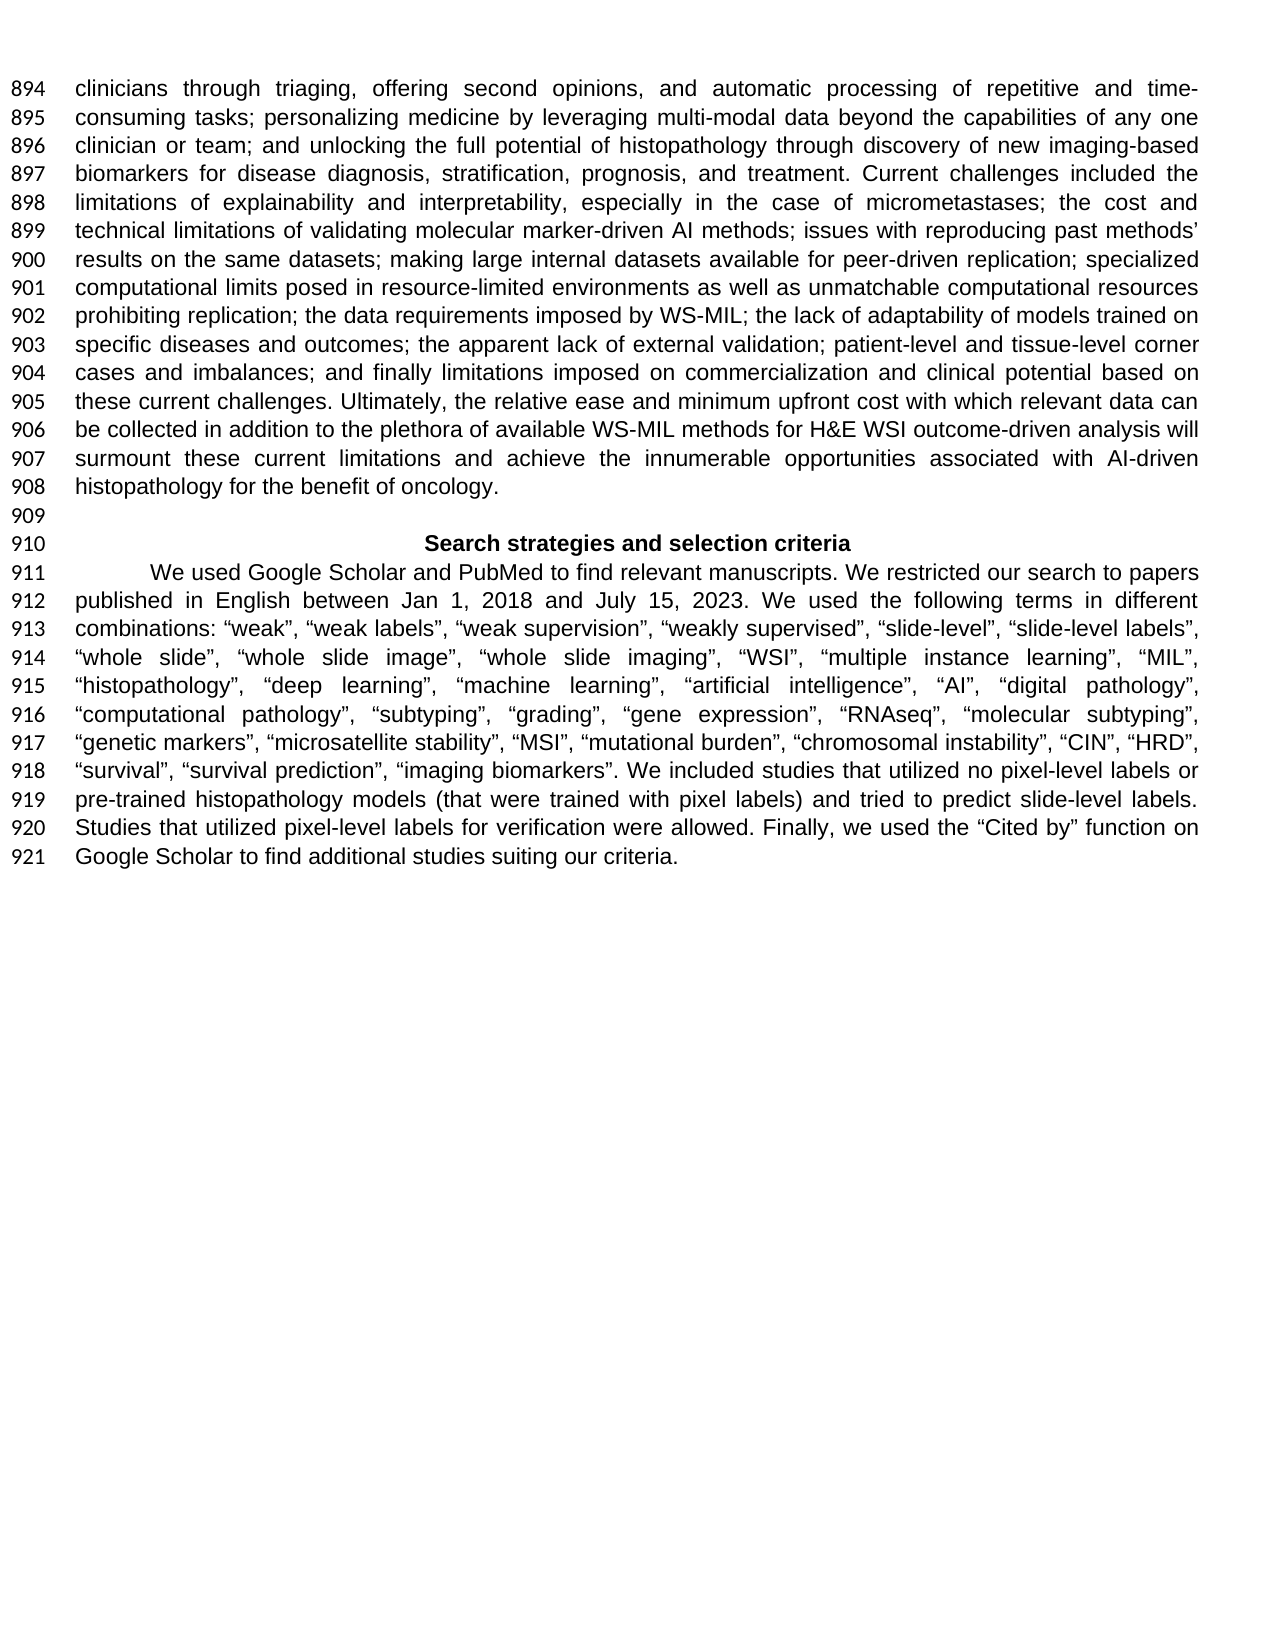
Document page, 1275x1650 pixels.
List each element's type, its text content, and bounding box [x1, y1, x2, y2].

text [75, 75, 1200, 499]
text We used Google Scholar and PubMed to find relevant manuscripts. We restricted our search to papers published in English between Jan 1, 2018 and July 15, 2023. We used the following terms in different combinations: “weak”, “weak labels”, “weak supervision”, “weakly supervised”, “slide-level”, “slide-level labels”, “whole slide”, “whole slide image”, “whole slide imaging”, “WSI”, “multiple instance learning”, “MIL”, “histopathology”, “deep learning”, “machine learning”, “artificial intelligence”, “AI”, “digital pathology”, “computational pathology”, “subtyping”, “grading”, “gene expression”, “RNAseq”, “molecular subtyping”, “genetic markers”, “microsatellite stability”, “MSI”, “mutational burden”, “chromosomal instability”, “CIN”, “HRD”, “survival”, “survival prediction”, “imaging biomarkers”. We included studies that utilized no pixel-level labels or pre-trained histopathology models (that were trained with pixel labels) and tried to predict slide-level labels. Studies that utilized pixel-level labels for verification were allowed. Finally, we used the “Cited by” function on Google Scholar to find additional studies suiting our criteria. [75, 558, 1200, 869]
text Search strategies and selection criteria [75, 530, 1200, 556]
